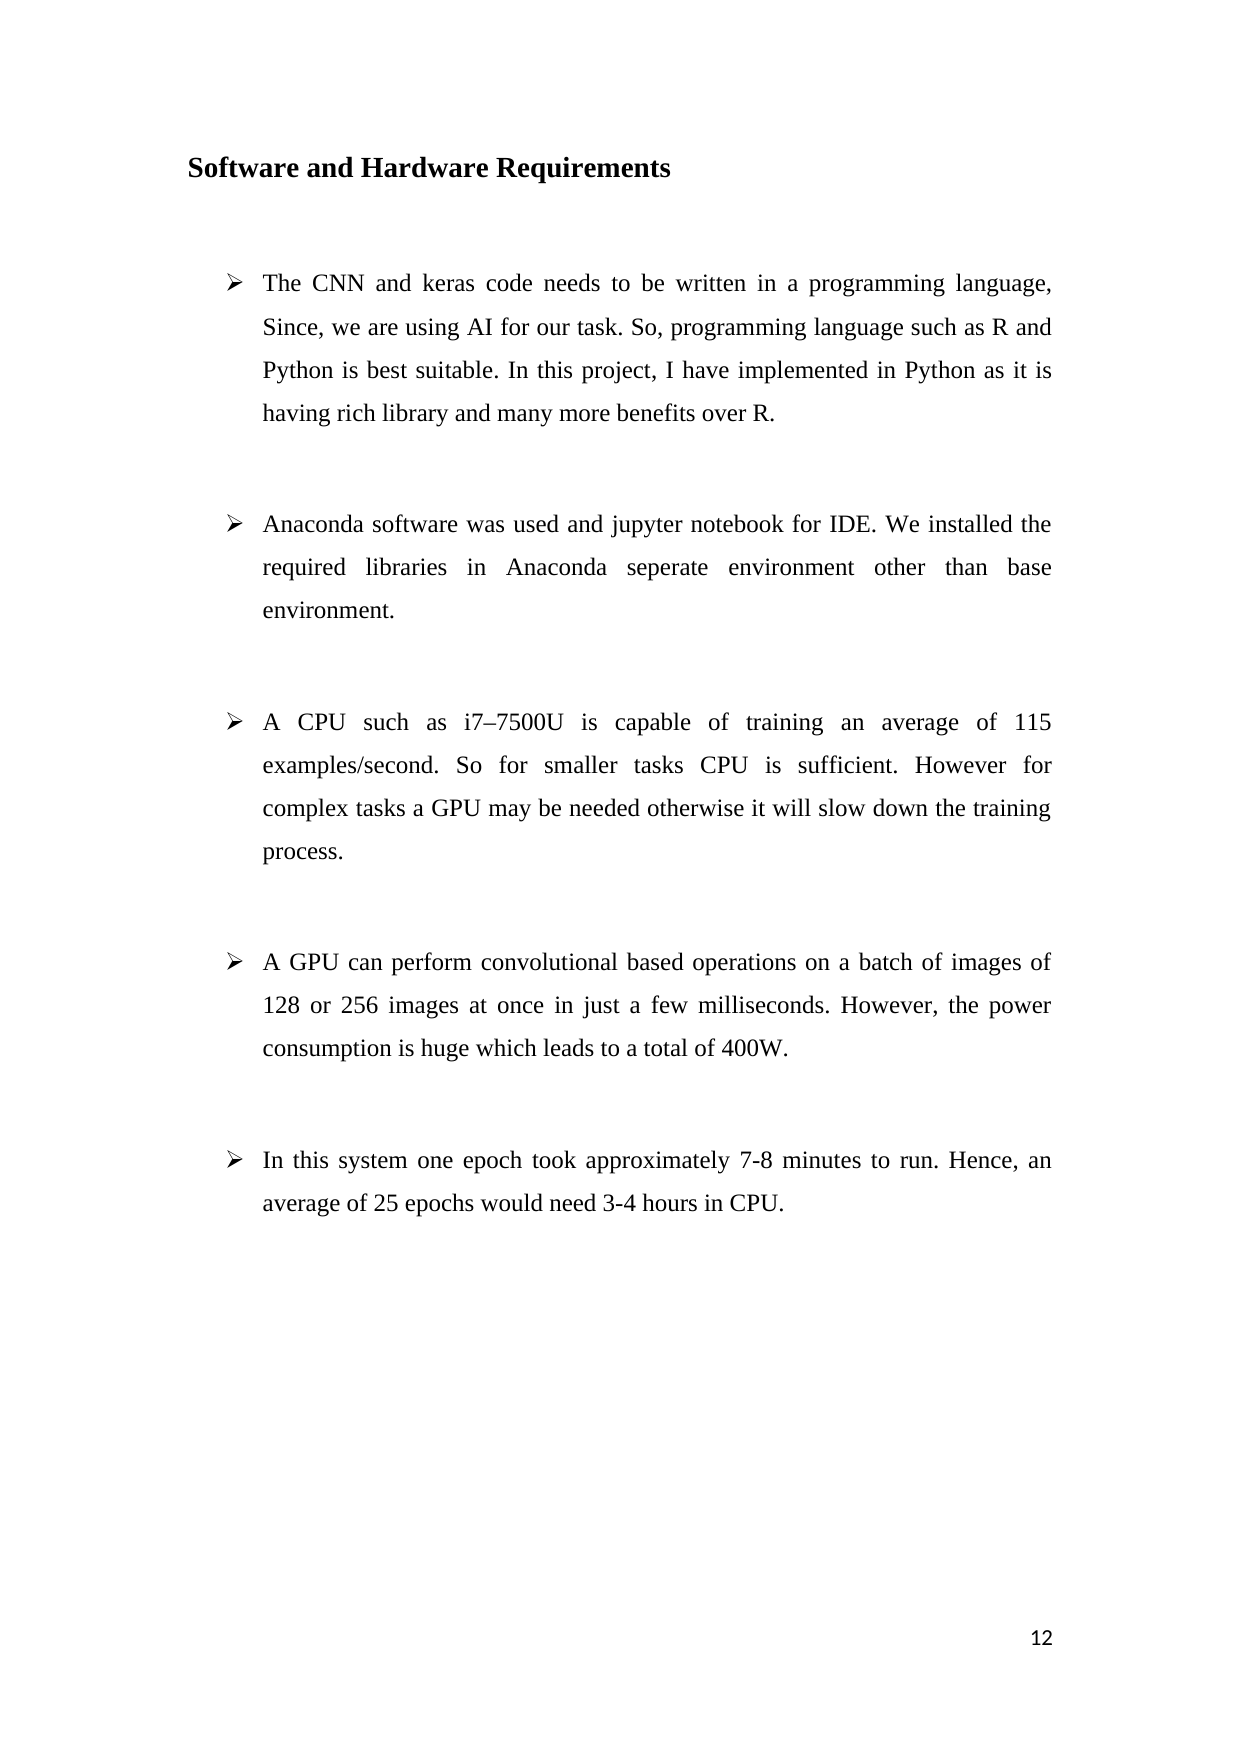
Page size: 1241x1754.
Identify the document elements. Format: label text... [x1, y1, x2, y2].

list The CNN and keras code needs to be written in a programming language, Since, we are using AI for our task. So, programming language such as R and Python is best suitable. In this project, I have implemented in Python as it is having rich library and many more benefits over R. [225, 268, 1053, 427]
list Anaconda software was used and jupyter notebook for IDE. We installed the required libraries in Anaconda seperate environment other than base environment. [225, 509, 1053, 624]
list In this system one epoch took approximately 7-8 minutes to run. Hence, an average of 25 epochs would need 3-4 hours in CPU. [225, 1145, 1053, 1217]
text Software and Hardware Requirements [187, 150, 1053, 183]
list A CPU such as i7–7500U is capable of training an average of 115 examples/second. So for smaller tasks CPU is sufficient. However for complex tasks a GPU may be needed otherwise it will slow down the training process. [225, 707, 1053, 865]
list A GPU can perform convolutional based operations on a batch of images of 128 or 256 images at once in just a few milliseconds. However, the power consumption is huge which leads to a total of 400W. [225, 947, 1053, 1062]
